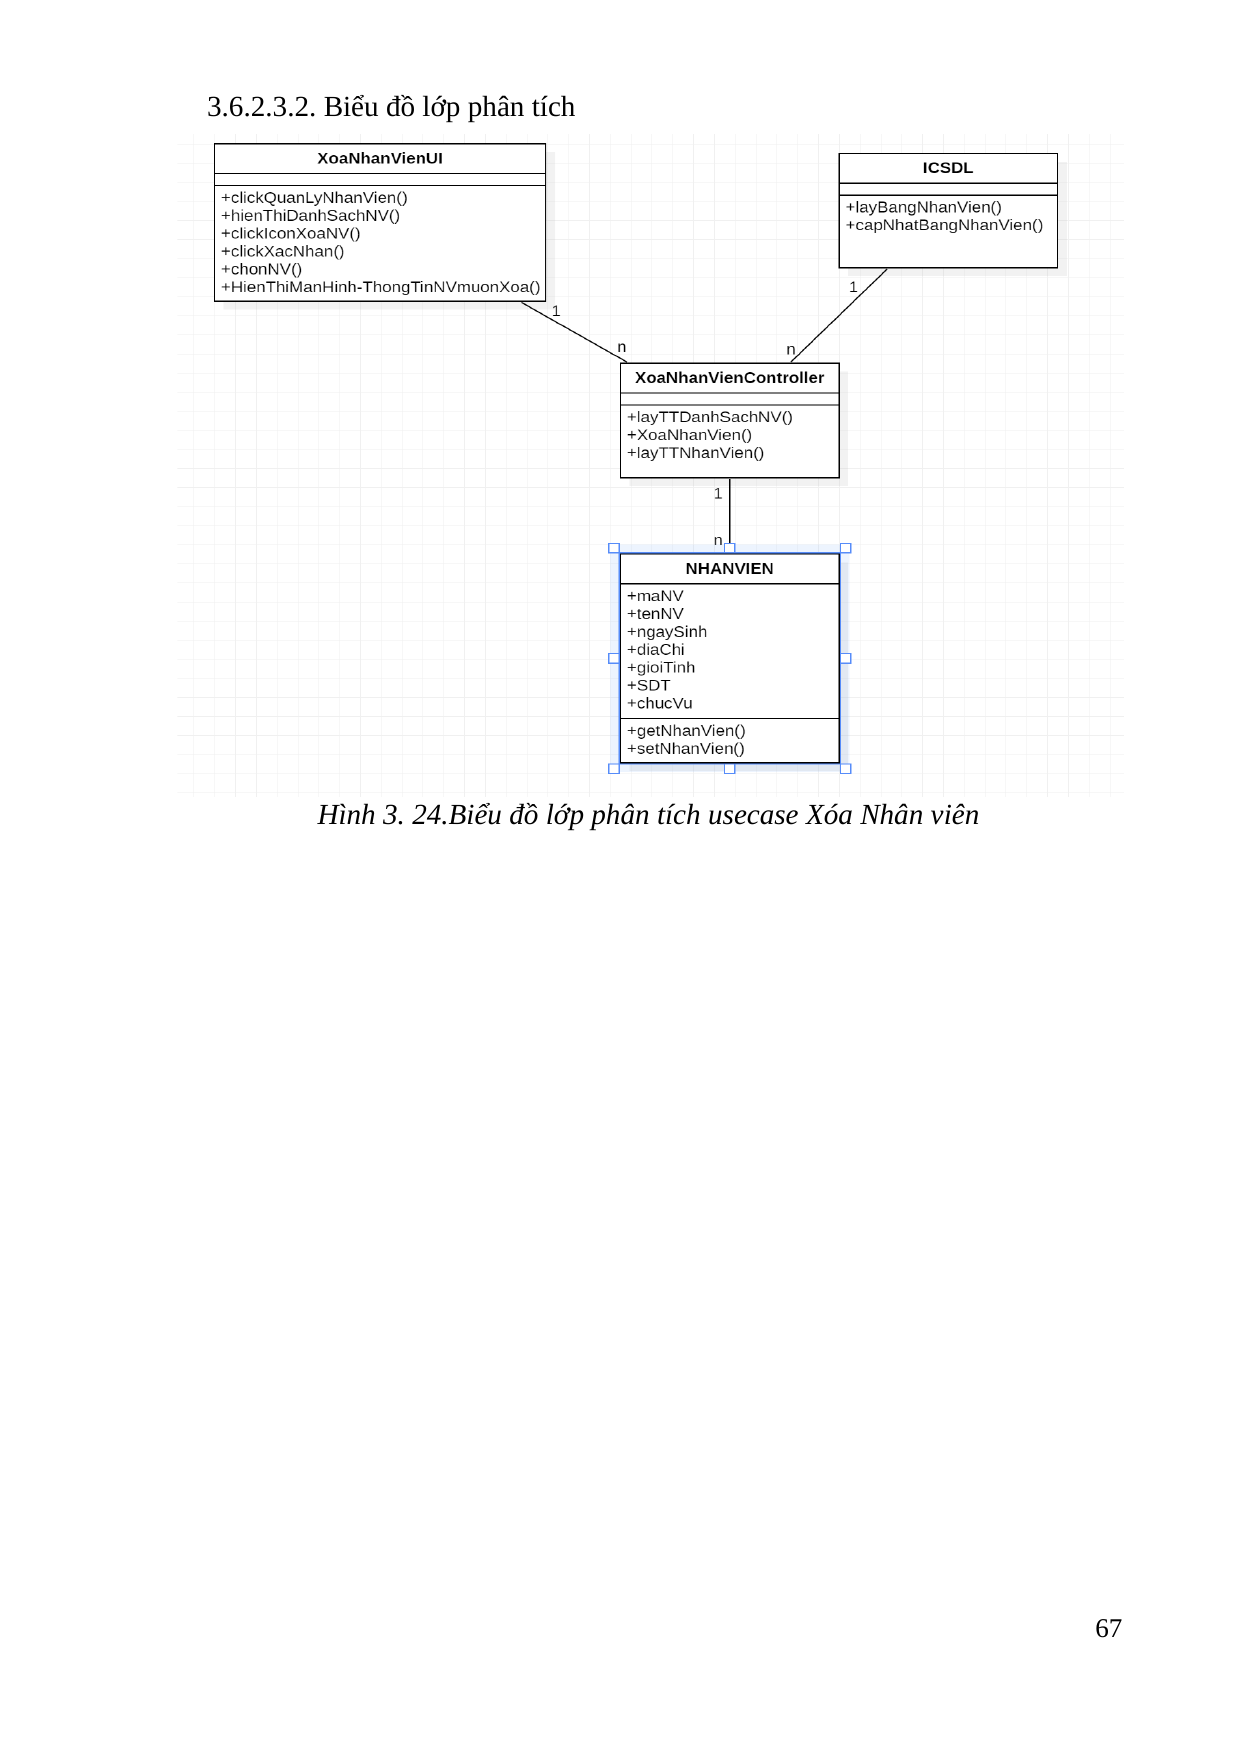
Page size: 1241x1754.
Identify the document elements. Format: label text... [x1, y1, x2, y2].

text Hình 3. 24.Biểu đồ lớp phân tích usecase Xóa Nhân viên [177, 797, 1122, 830]
picture [177, 134, 1124, 797]
subtitle 3.6.2.3.2. Biểu đồ lớp phân tích [207, 89, 1122, 122]
